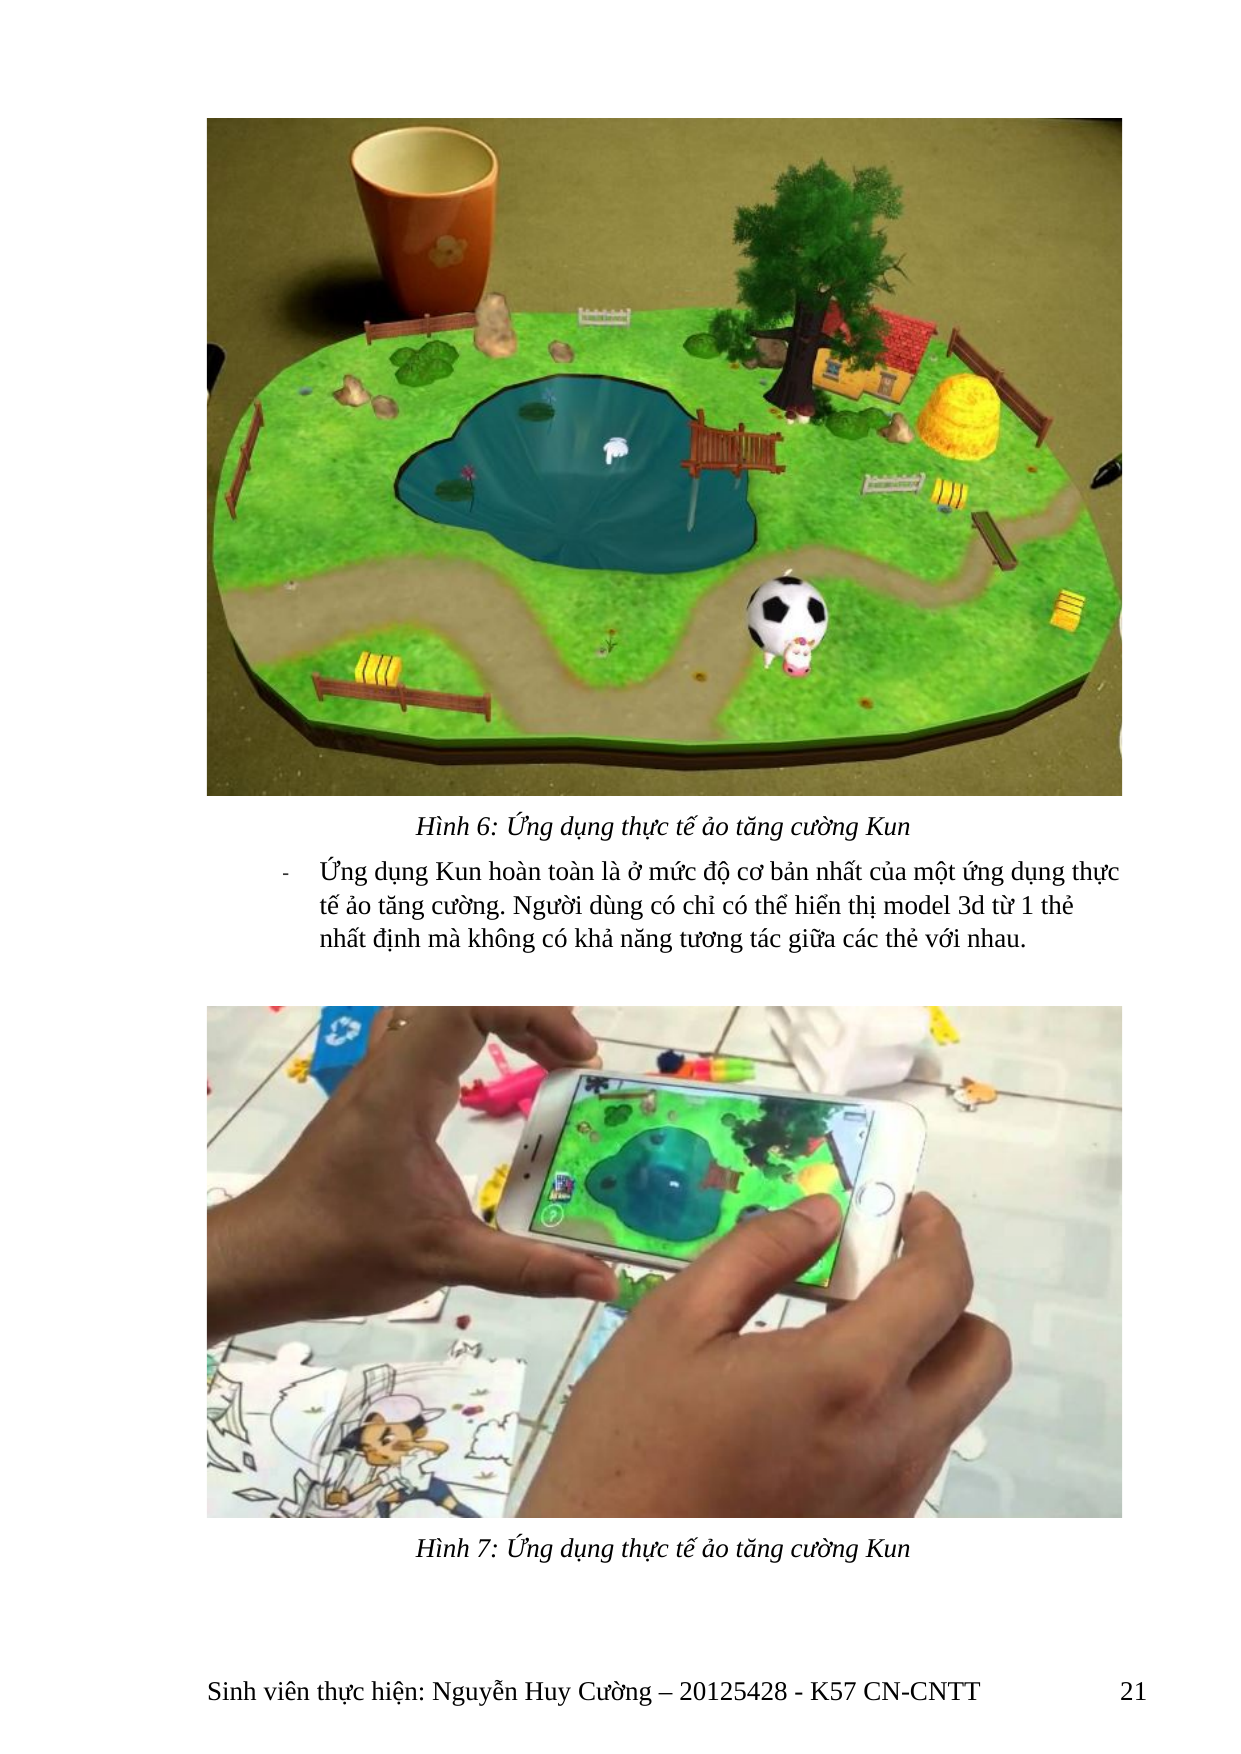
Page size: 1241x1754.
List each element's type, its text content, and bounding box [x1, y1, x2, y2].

picture [206, 1006, 1123, 1518]
list Ứng dụng Kun hoàn toàn là ở mức độ cơ bản nhất của một ứng dụng thực tế ảo tăng cường. Người dùng có chỉ có thể hiển thị model 3d từ 1 thẻ nhất định mà không có khả năng tương tác giữa các thẻ với nhau. [282, 855, 1122, 954]
picture [206, 118, 1123, 796]
